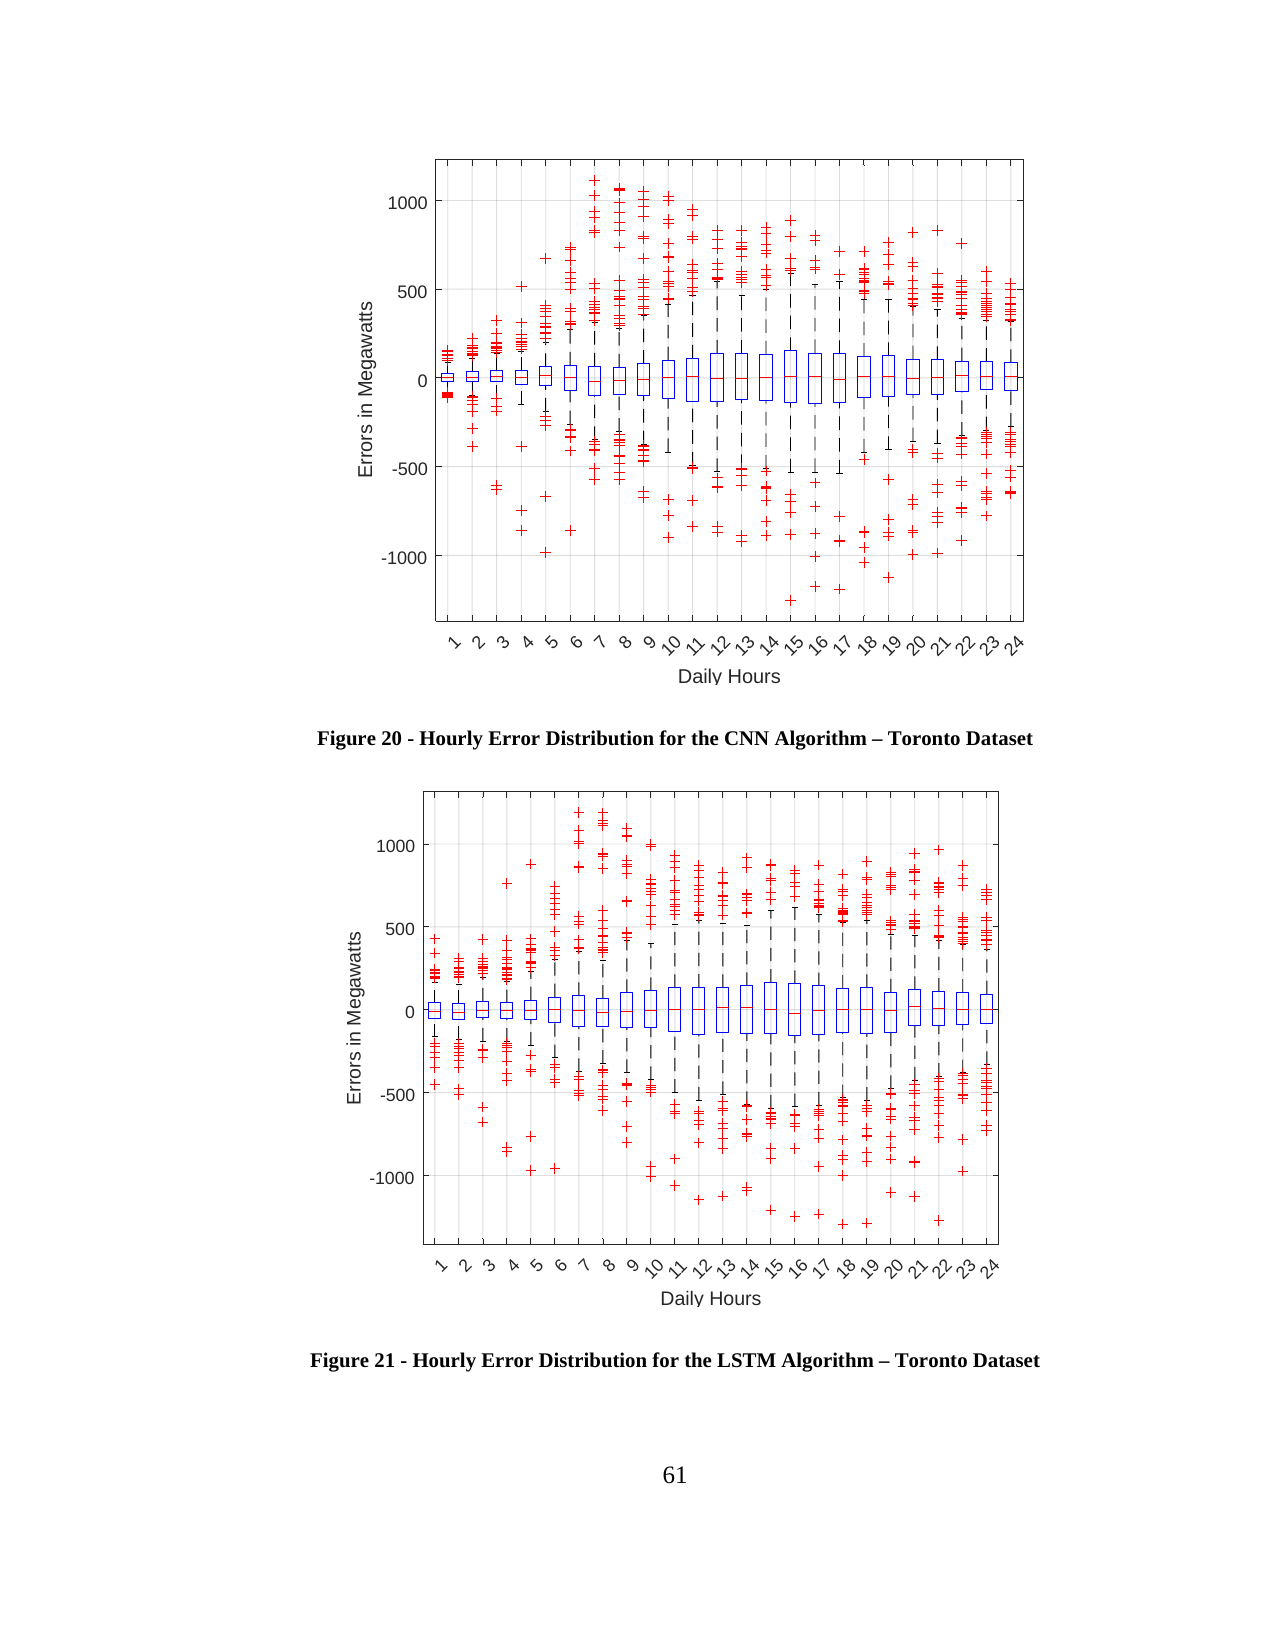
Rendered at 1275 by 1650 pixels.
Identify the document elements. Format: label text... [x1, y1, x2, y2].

text Figure 20 - Hourly Error Distribution for the CNN Algorithm – Toronto Dataset [225, 726, 1125, 750]
text Figure 21 - Hourly Error Distribution for the LSTM Algorithm – Toronto Dataset [225, 1348, 1125, 1372]
